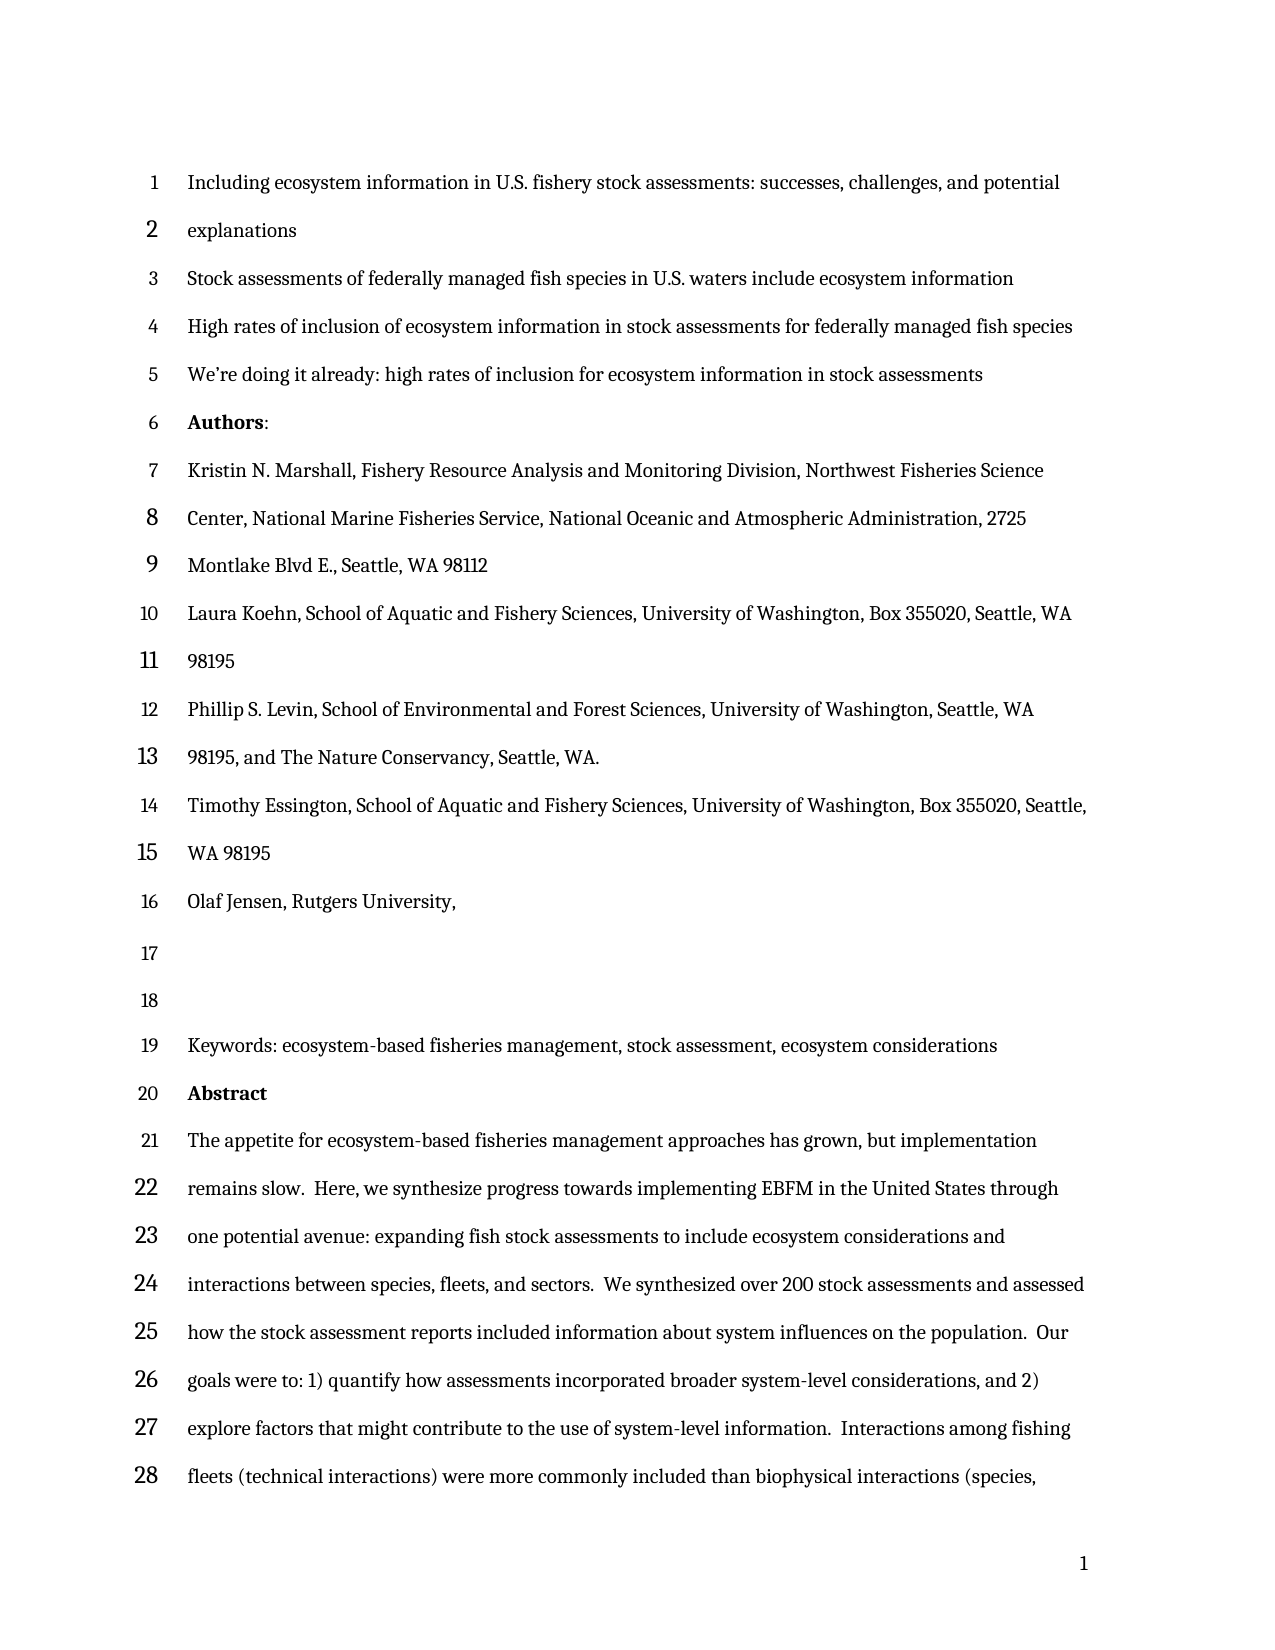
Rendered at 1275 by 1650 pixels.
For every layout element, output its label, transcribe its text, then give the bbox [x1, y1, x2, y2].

text Kristin N. Marshall, Fishery Resource Analysis and Monitoring Division, Northwest Fisheries Science Center, National Marine Fisheries Service, National Oceanic and Atmospheric Administration, 2725 Montlake Blvd E., Seattle, WA 98112 [187, 458, 1087, 578]
text Phillip S. Levin, School of Environmental and Forest Sciences, University of Washington, Seattle, WA 98195, and The Nature Conservancy, Seattle, WA. [187, 698, 1087, 770]
text Laura Koehn, School of Aquatic and Fishery Sciences, University of Washington, Box 355020, Seattle, WA 98195 [187, 602, 1087, 674]
text Timothy Essington, School of Aquatic and Fishery Sciences, University of Washington, Box 355020, Seattle, WA 98195 [187, 794, 1087, 866]
text Abstract [187, 1081, 1087, 1105]
text Keywords: ecosystem-based fisheries management, stock assessment, ecosystem considerations [187, 1033, 1087, 1057]
text Olaf Jensen, Rutgers University, [187, 889, 1087, 913]
text Including ecosystem information in U.S. fishery stock assessments: successes, challenges, and potential explanations [187, 171, 1087, 243]
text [187, 1129, 1087, 1488]
text Authors: [187, 410, 1087, 434]
